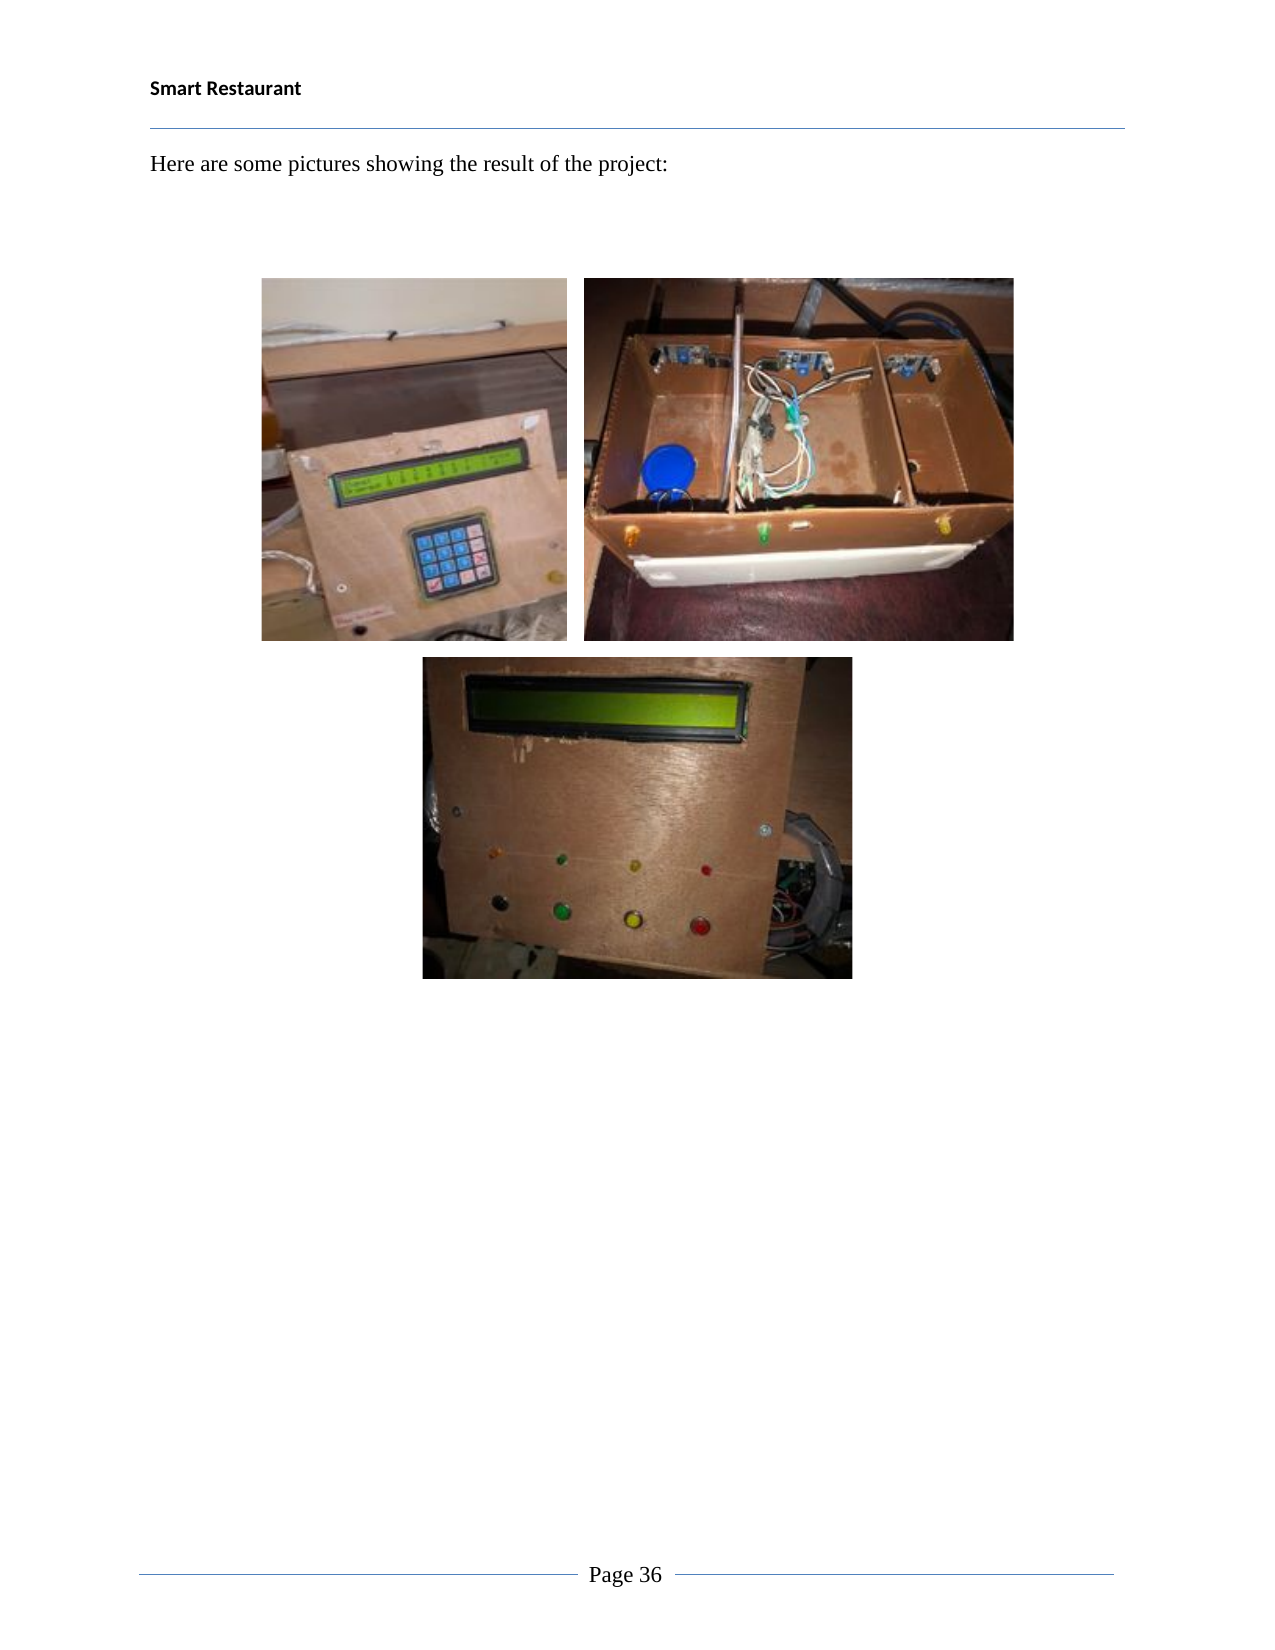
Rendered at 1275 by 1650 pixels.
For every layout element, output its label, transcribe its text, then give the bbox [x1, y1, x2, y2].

text Here are some pictures showing the result of the project: [150, 150, 1125, 176]
picture [422, 657, 853, 979]
picture [584, 278, 1014, 641]
picture [261, 278, 567, 641]
